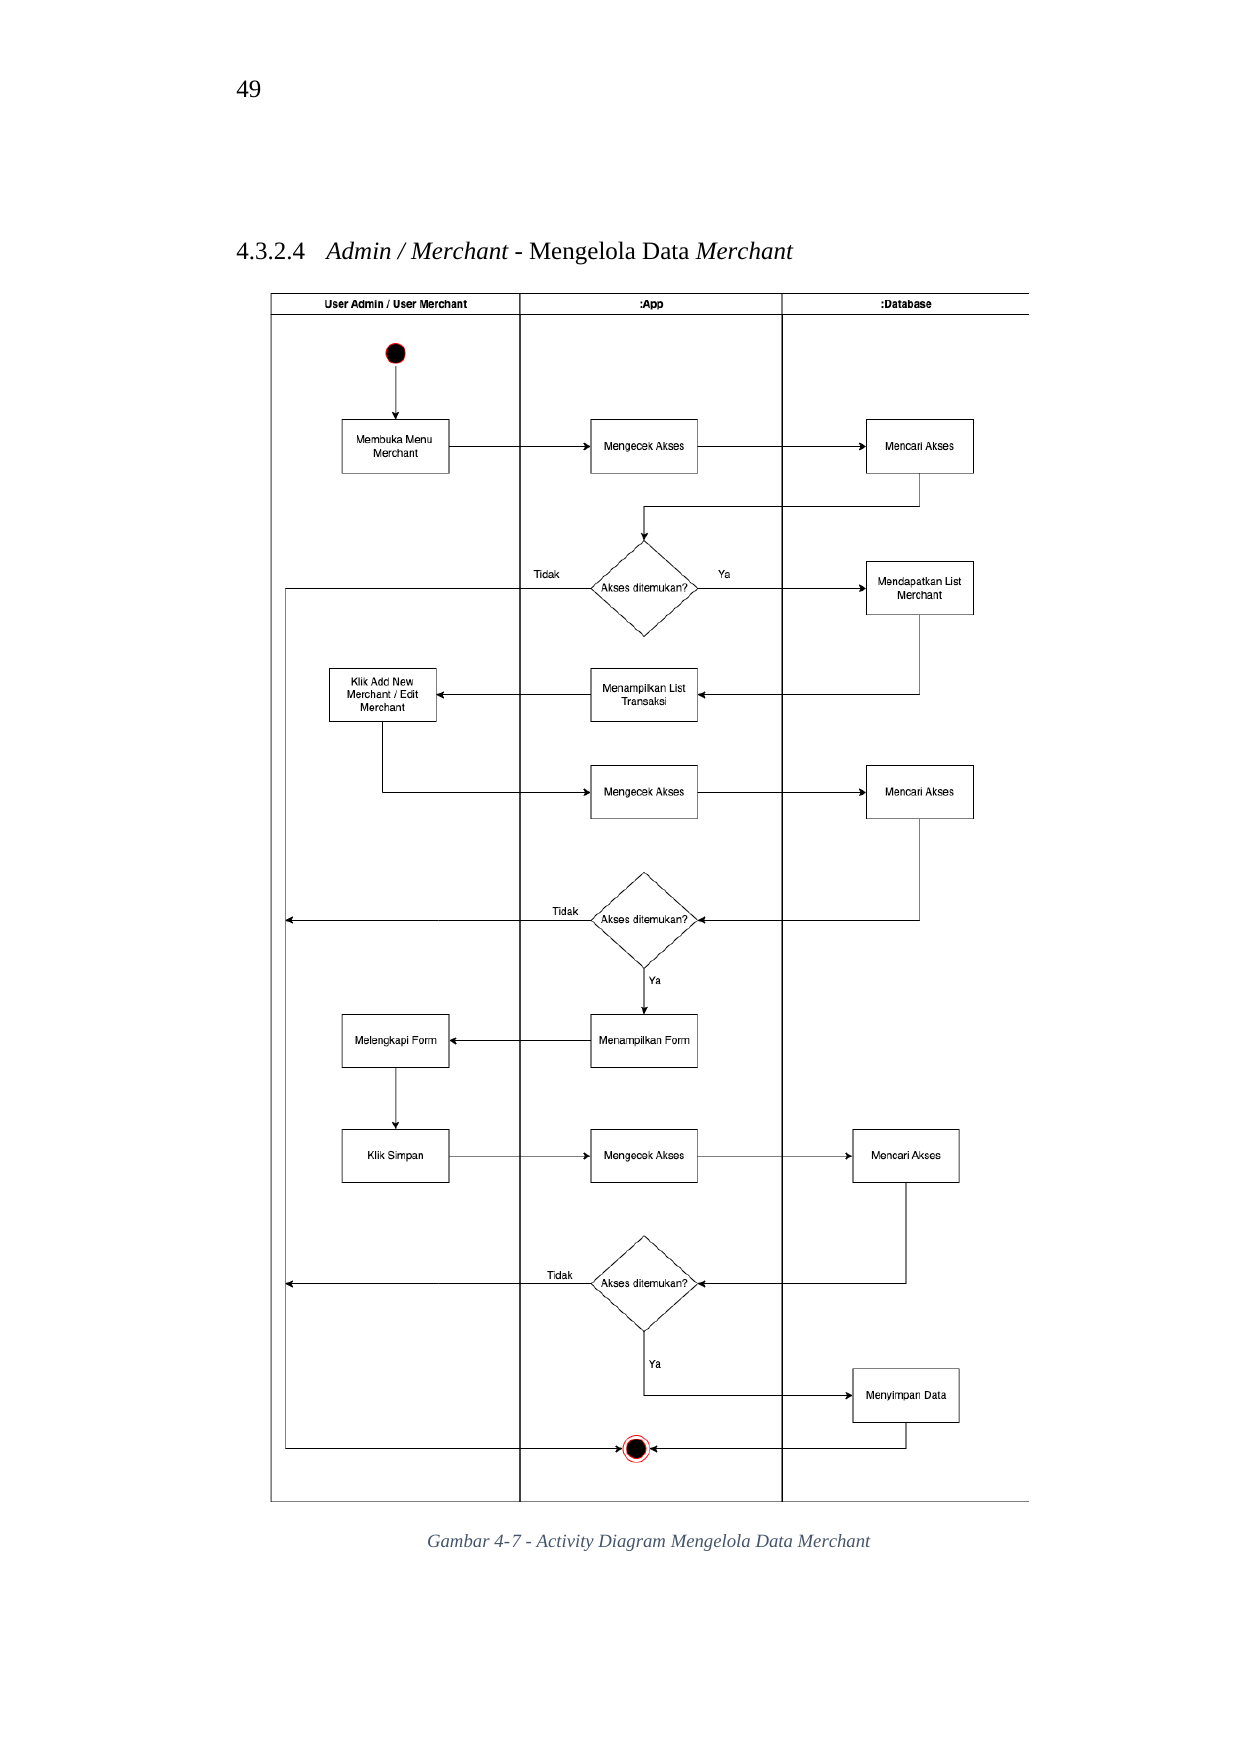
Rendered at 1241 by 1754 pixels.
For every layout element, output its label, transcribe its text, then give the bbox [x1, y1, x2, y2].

subtitle Admin / Merchant - Mengelola Data Merchant [236, 236, 1063, 265]
picture [270, 293, 1029, 1502]
